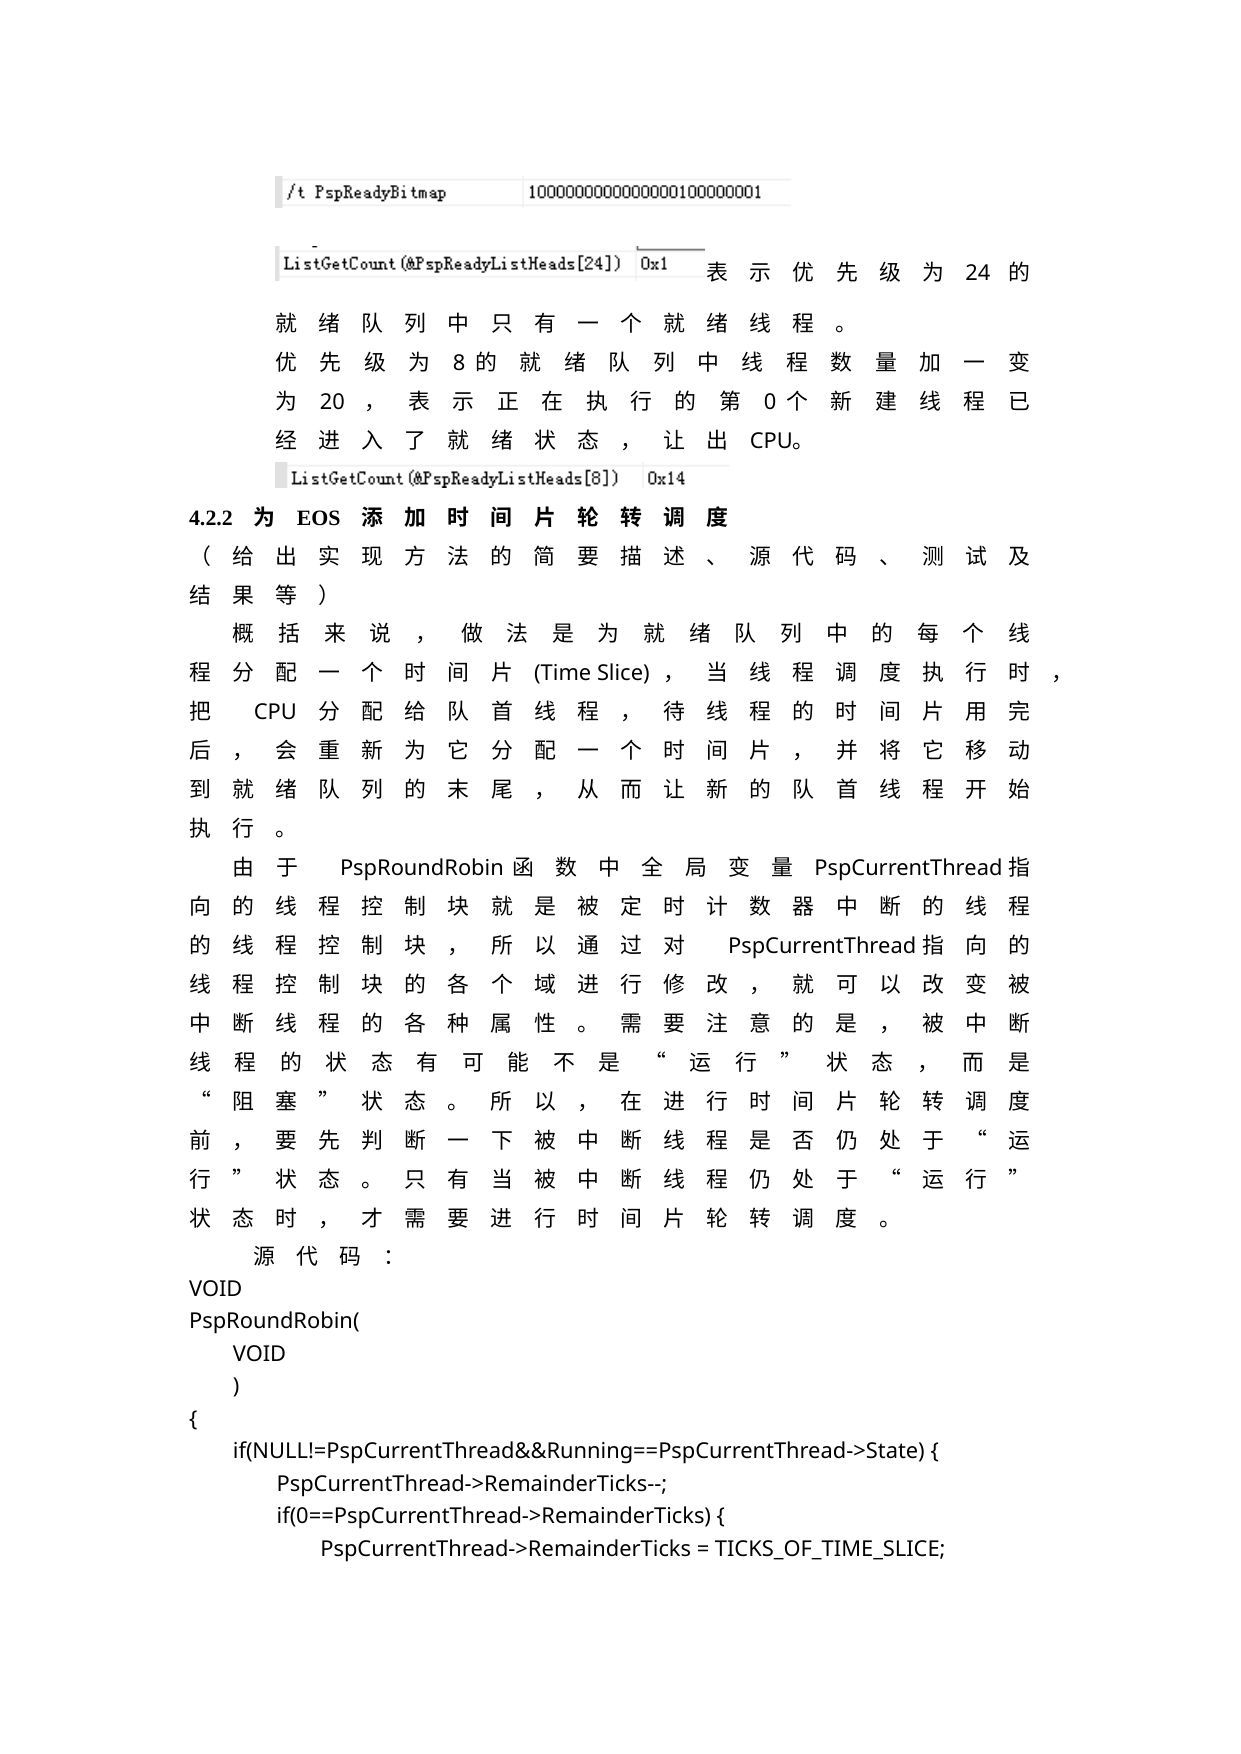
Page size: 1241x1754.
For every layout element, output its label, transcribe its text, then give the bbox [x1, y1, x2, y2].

text PspCurrentThread->RemainderTicks = TICKS_OF_TIME_SLICE; [189, 1531, 1051, 1564]
text 概括来说，做法是为就绪队列中的每个线程分配一个时间片(Time Slice)，当线程调度执行时，把 CPU 分配给队首线程，待线程的时间片用完后，会重新为它分配一个时间片，并将它移动到就绪队列的末尾，从而让新的队首线程开始执行。 [189, 616, 1051, 843]
text if(0==PspCurrentThread->RemainderTicks) { [189, 1499, 1051, 1531]
text if(NULL!=PspCurrentThread&&Running==PspCurrentThread->State) { [189, 1434, 1051, 1466]
text 4.2.2 为EOS添加时间片轮转调度 [189, 499, 1051, 532]
text ) [189, 1369, 1051, 1401]
text （给出实现方法的简要描述、源代码、测试及结果等） [189, 538, 1051, 610]
list 优先级为8的就绪队列中线程数量加一变为20，表示正在执行的第0个新建线程已经进入了就绪状态，让出CPU。 [264, 344, 1051, 455]
text 源代码： [189, 1239, 1051, 1271]
picture [275, 246, 705, 281]
text PspRoundRobin( [189, 1304, 1051, 1336]
text VOID [189, 1271, 1051, 1304]
text 由于PspRoundRobin函数中全局变量PspCurrentThread指向的线程控制块就是被定时计数器中断的线程的线程控制块，所以通过对 PspCurrentThread 指向的线程控制块的各个域进行修改，就可以改变被中断线程的各种属性。需要注意的是，被中断线程的状态有可能不是“运行”状态，而是“阻塞”状态。所以，在进行时间片轮转调度前，要先判断一下被中断线程是否仍处于“运行”状态。只有当被中断线程仍处于“运行”状态时，才需要进行时间片轮转调度。 [189, 849, 1051, 1233]
picture [275, 462, 730, 488]
text PspCurrentThread->RemainderTicks--; [189, 1466, 1051, 1499]
text VOID [189, 1336, 1051, 1369]
list 表示优先级为24的就绪队列中只有一个就绪线程。 [264, 234, 1051, 338]
text { [189, 1401, 1051, 1434]
picture [275, 176, 792, 208]
